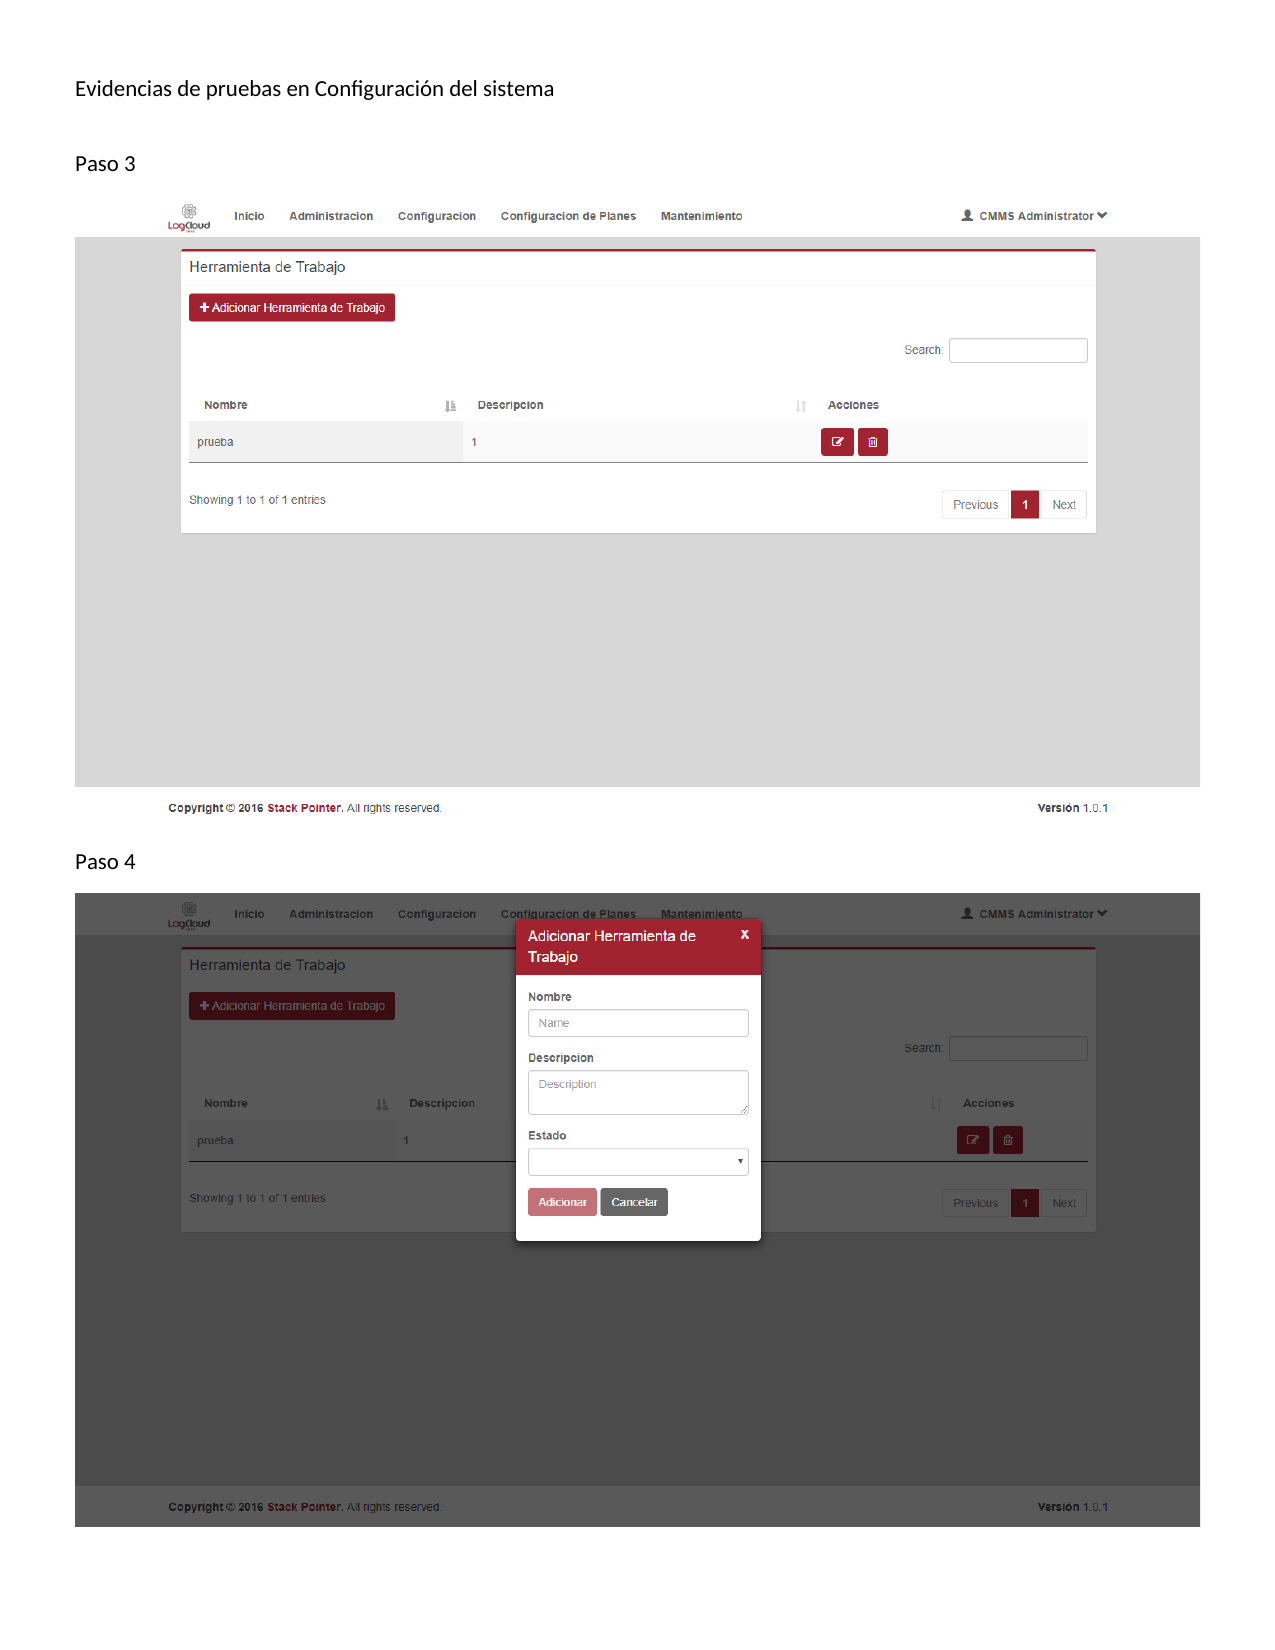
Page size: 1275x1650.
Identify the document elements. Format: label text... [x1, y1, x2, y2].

picture [75, 893, 1200, 1527]
text Paso 4 [75, 847, 1200, 875]
picture [75, 195, 1200, 828]
text Paso 3 [75, 149, 1200, 177]
